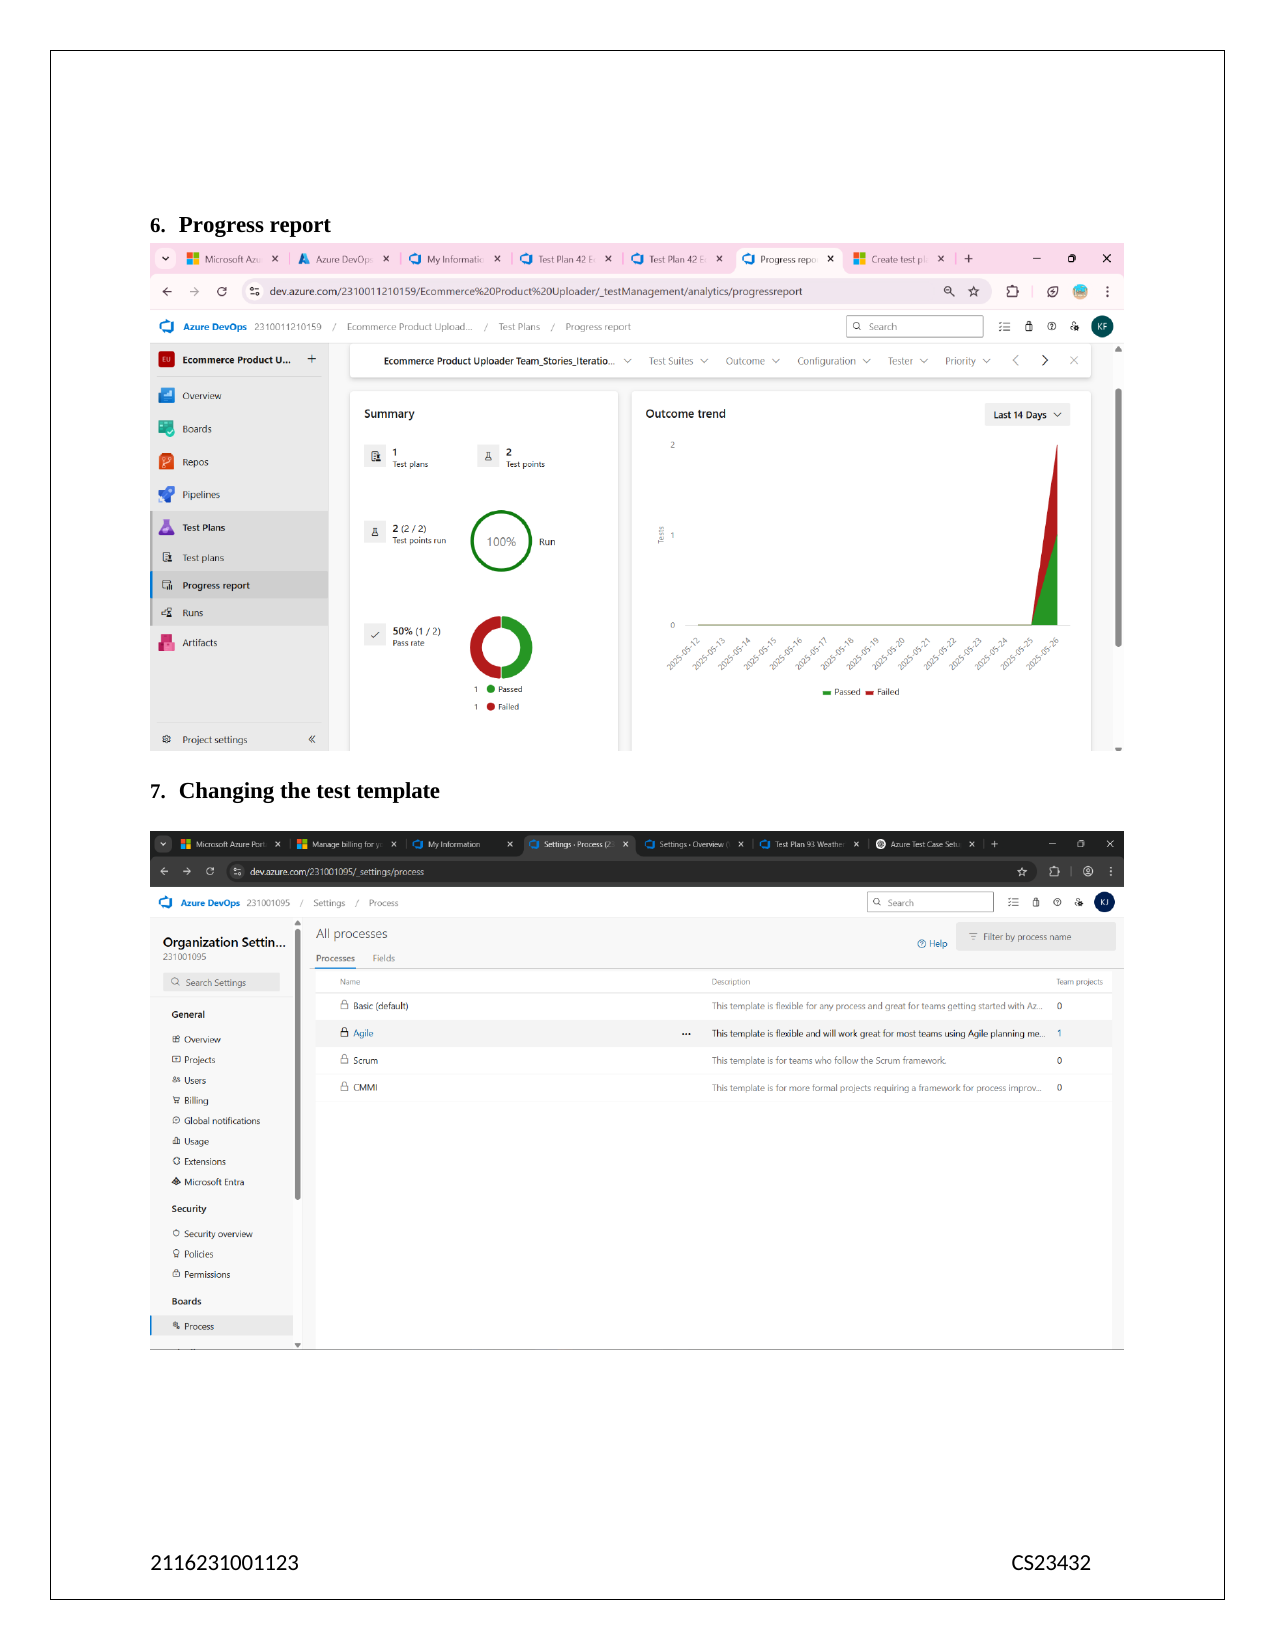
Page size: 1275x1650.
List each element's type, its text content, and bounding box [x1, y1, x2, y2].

picture [150, 243, 1124, 751]
list Changing the test template [150, 777, 1162, 804]
list Progress report [150, 211, 1162, 237]
picture [150, 831, 1124, 1350]
